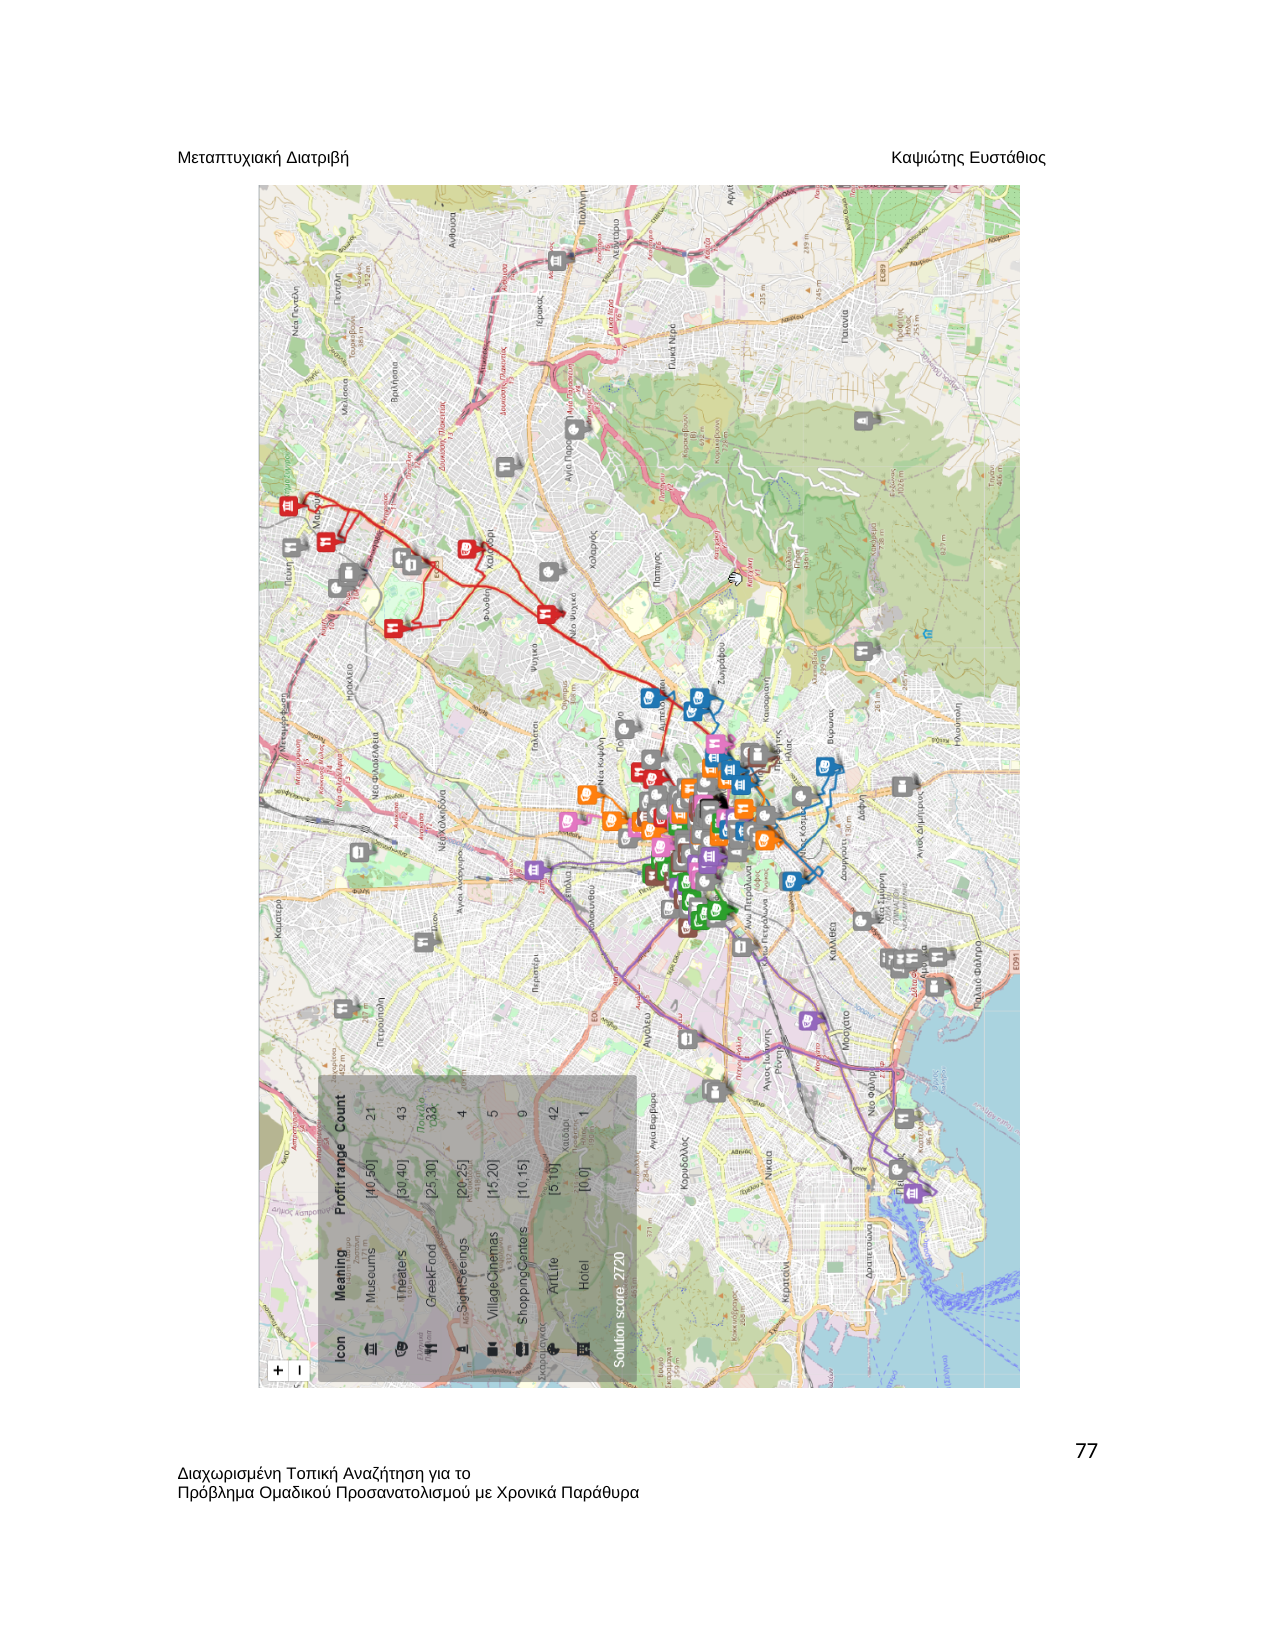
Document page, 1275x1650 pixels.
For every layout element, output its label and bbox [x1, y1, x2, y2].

picture [259, 186, 1020, 1387]
